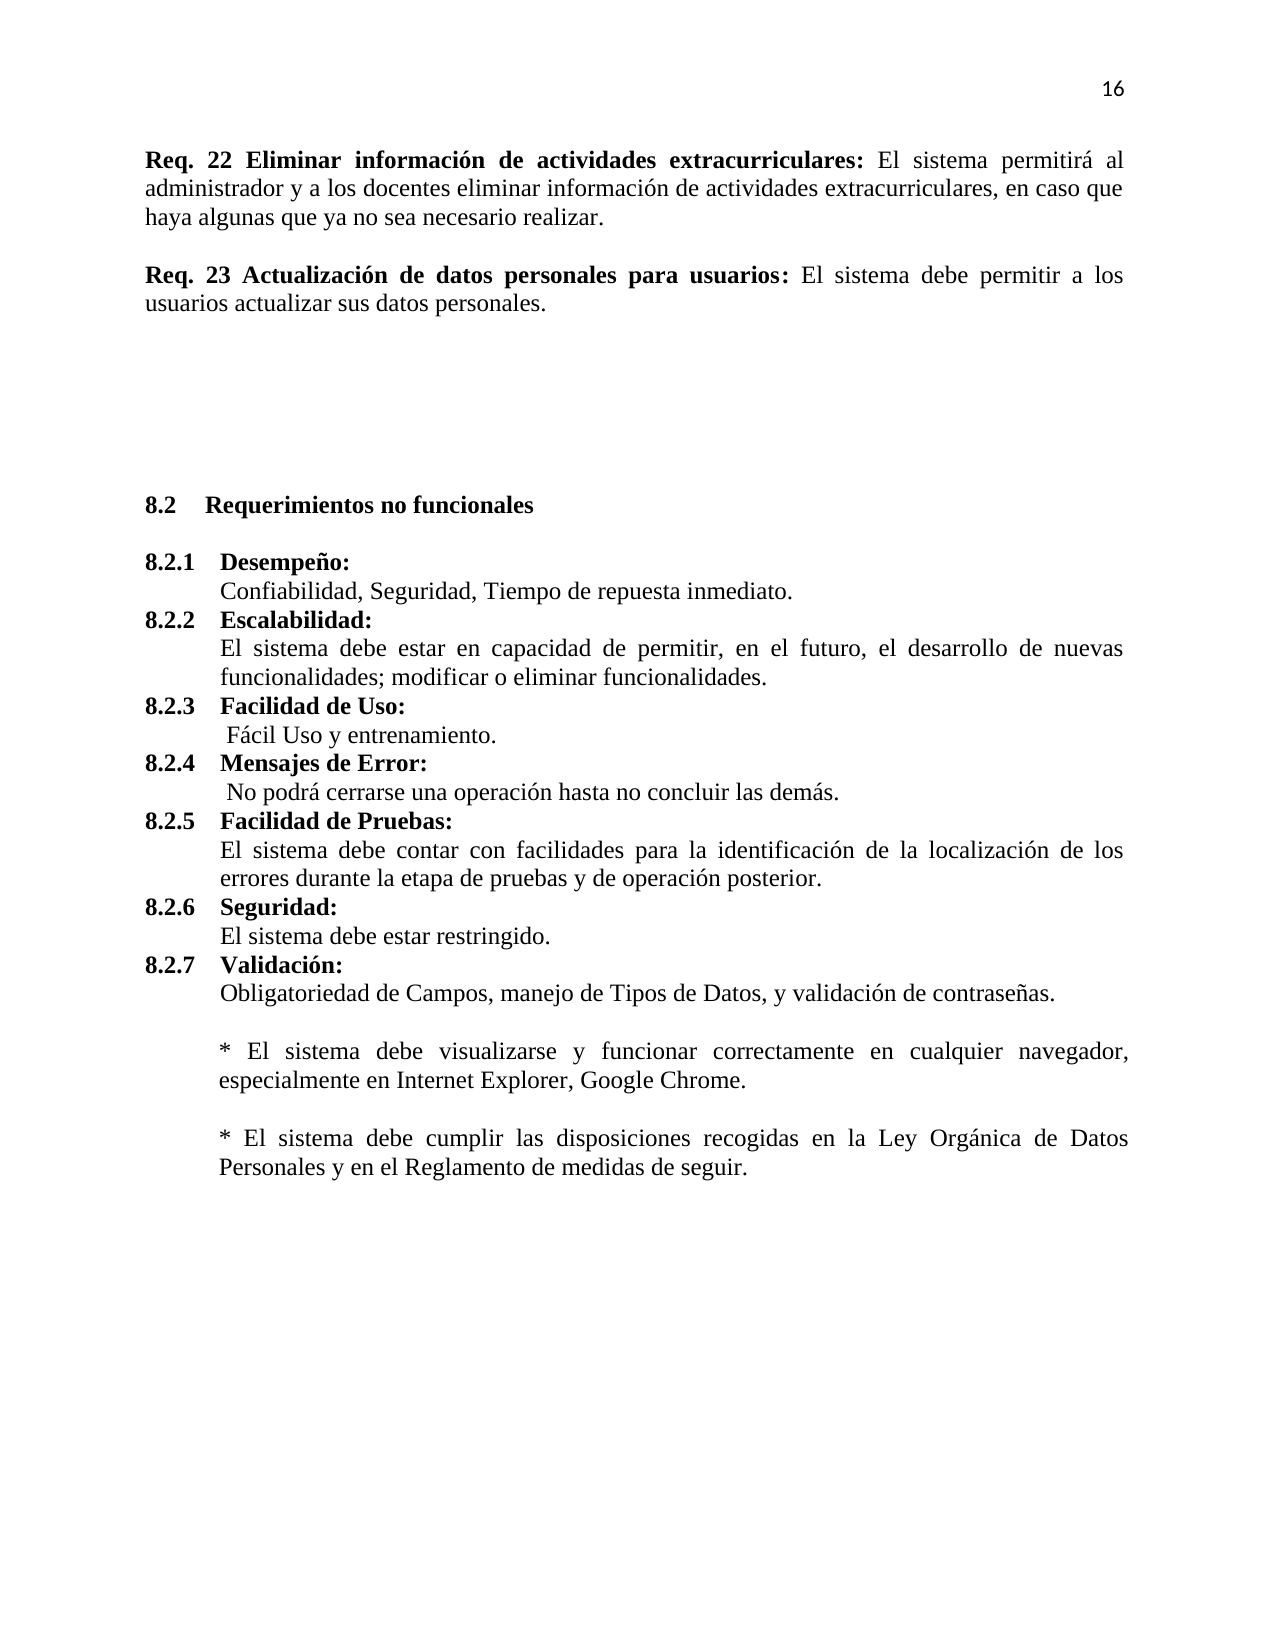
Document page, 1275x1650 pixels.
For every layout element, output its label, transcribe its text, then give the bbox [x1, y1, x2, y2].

subtitle Obligatoriedad de Campos, manejo de Tipos de Datos, y validación de contraseñas. [220, 978, 1124, 1007]
subtitle Requerimientos no funcionales [145, 490, 1124, 518]
text Req. 23 Actualización de datos personales para usuarios: El sistema debe permitir a los usuarios actualizar sus datos personales. [145, 260, 1124, 317]
text * El sistema debe cumplir las disposiciones recogidas en la Ley Orgánica de Datos Personales y en el Reglamento de medidas de seguir. [218, 1123, 1130, 1181]
subtitle El sistema debe contar con facilidades para la identificación de la localización de los errores durante la etapa de pruebas y de operación posterior. [220, 835, 1124, 892]
subtitle Validación: [145, 950, 1124, 978]
subtitle Mensajes de Error: [145, 748, 1124, 777]
text * El sistema debe visualizarse y funcionar correctamente en cualquier navegador, especialmente en Internet Explorer, Google Chrome. [218, 1036, 1130, 1094]
subtitle Facilidad de Pruebas: [145, 806, 1124, 835]
subtitle El sistema debe estar restringido. [220, 921, 1124, 950]
text Req. 22 Eliminar información de actividades extracurriculares: El sistema permitirá al administrador y a los docentes eliminar información de actividades extracurriculares, en caso que haya algunas que ya no sea necesario realizar. [145, 145, 1124, 231]
subtitle Escalabilidad: [145, 605, 1124, 633]
subtitle Facilidad de Uso: [145, 691, 1124, 720]
subtitle Fácil Uso y entrenamiento. [220, 720, 1124, 748]
subtitle No podrá cerrarse una operación hasta no concluir las demás. [220, 777, 1124, 806]
subtitle Confiabilidad, Seguridad, Tiempo de repuesta inmediato. [220, 576, 1124, 605]
subtitle Desempeño: [145, 547, 1124, 576]
subtitle El sistema debe estar en capacidad de permitir, en el futuro, el desarrollo de nuevas funcionalidades; modificar o eliminar funcionalidades. [220, 633, 1124, 691]
subtitle Seguridad: [145, 892, 1124, 921]
